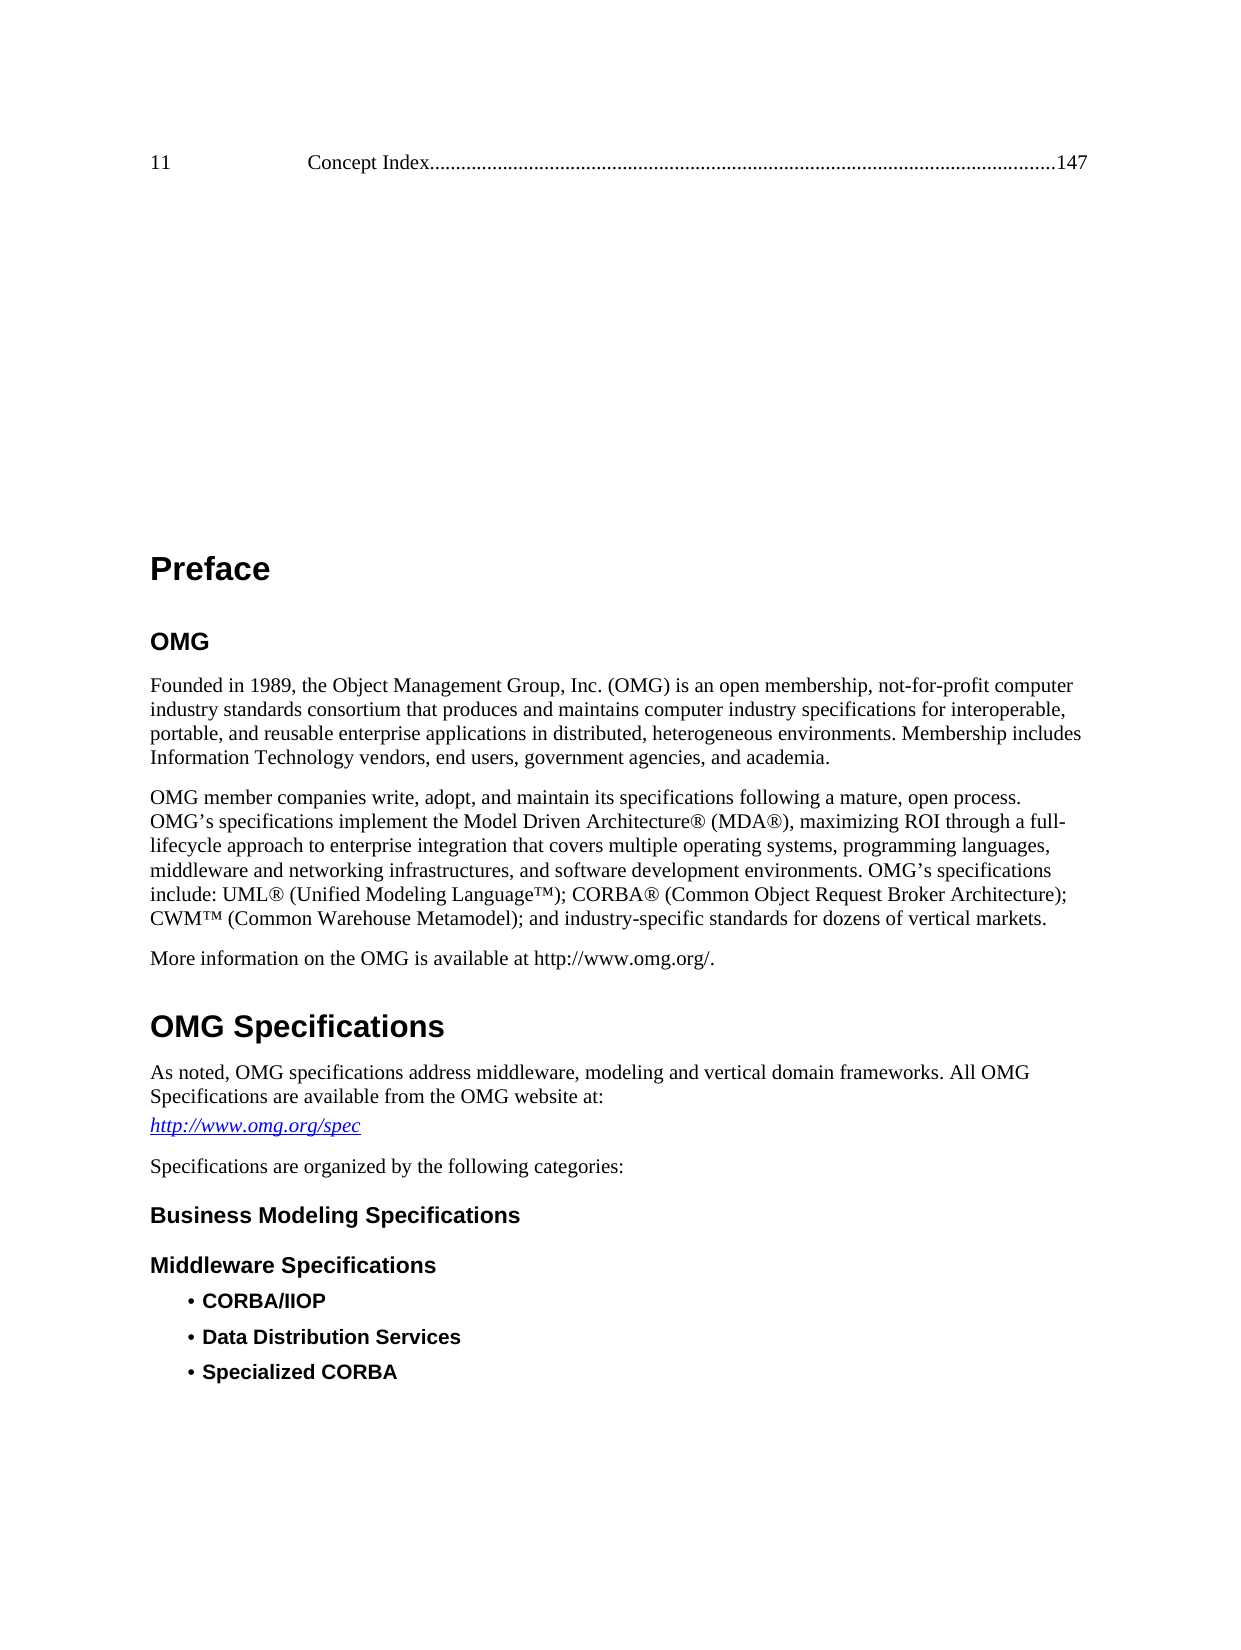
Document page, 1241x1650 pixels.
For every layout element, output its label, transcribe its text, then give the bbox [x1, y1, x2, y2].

subtitle CORBA/IIOP [187, 1288, 1090, 1313]
text Specifications are organized by the following categories: [150, 1154, 1090, 1178]
text OMG [150, 625, 1090, 656]
subtitle Specialized CORBA [187, 1359, 1090, 1384]
subtitle Business Modeling Specifications [150, 1201, 1090, 1228]
text OMG Specifications [150, 1008, 1090, 1044]
text http://www.omg.org/spec [150, 1108, 1090, 1137]
subtitle Data Distribution Services [187, 1324, 1090, 1349]
subtitle Middleware Specifications [150, 1251, 1090, 1278]
text 11 Concept Index 147 [150, 150, 1090, 174]
text More information on the OMG is available at http://www.omg.org/. [150, 946, 1090, 970]
text As noted, OMG specifications address middleware, modeling and vertical domain frameworks. All OMG Specifications are available from the OMG website at: [150, 1060, 1090, 1108]
text Founded in 1989, the Object Management Group, Inc. (OMG) is an open membership, not-for-profit computer industry standards consortium that produces and maintains computer industry specifications for interoperable, portable, and reusable enterprise applications in distributed, heterogeneous environments. Membership includes Information Technology vendors, end users, government agencies, and academia. [150, 673, 1090, 769]
text OMG member companies write, adopt, and maintain its specifications following a mature, open process. OMG’s specifications implement the Model Driven Architecture® (MDA®), maximizing ROI through a full-lifecycle approach to enterprise integration that covers multiple operating systems, programming languages, middleware and networking infrastructures, and software development environments. OMG’s specifications include: UML® (Unified Modeling Language™); CORBA® (Common Object Request Broker Architecture); CWM™ (Common Warehouse Metamodel); and industry-specific standards for dozens of vertical markets. [150, 785, 1090, 930]
subtitle Preface [150, 549, 1090, 587]
